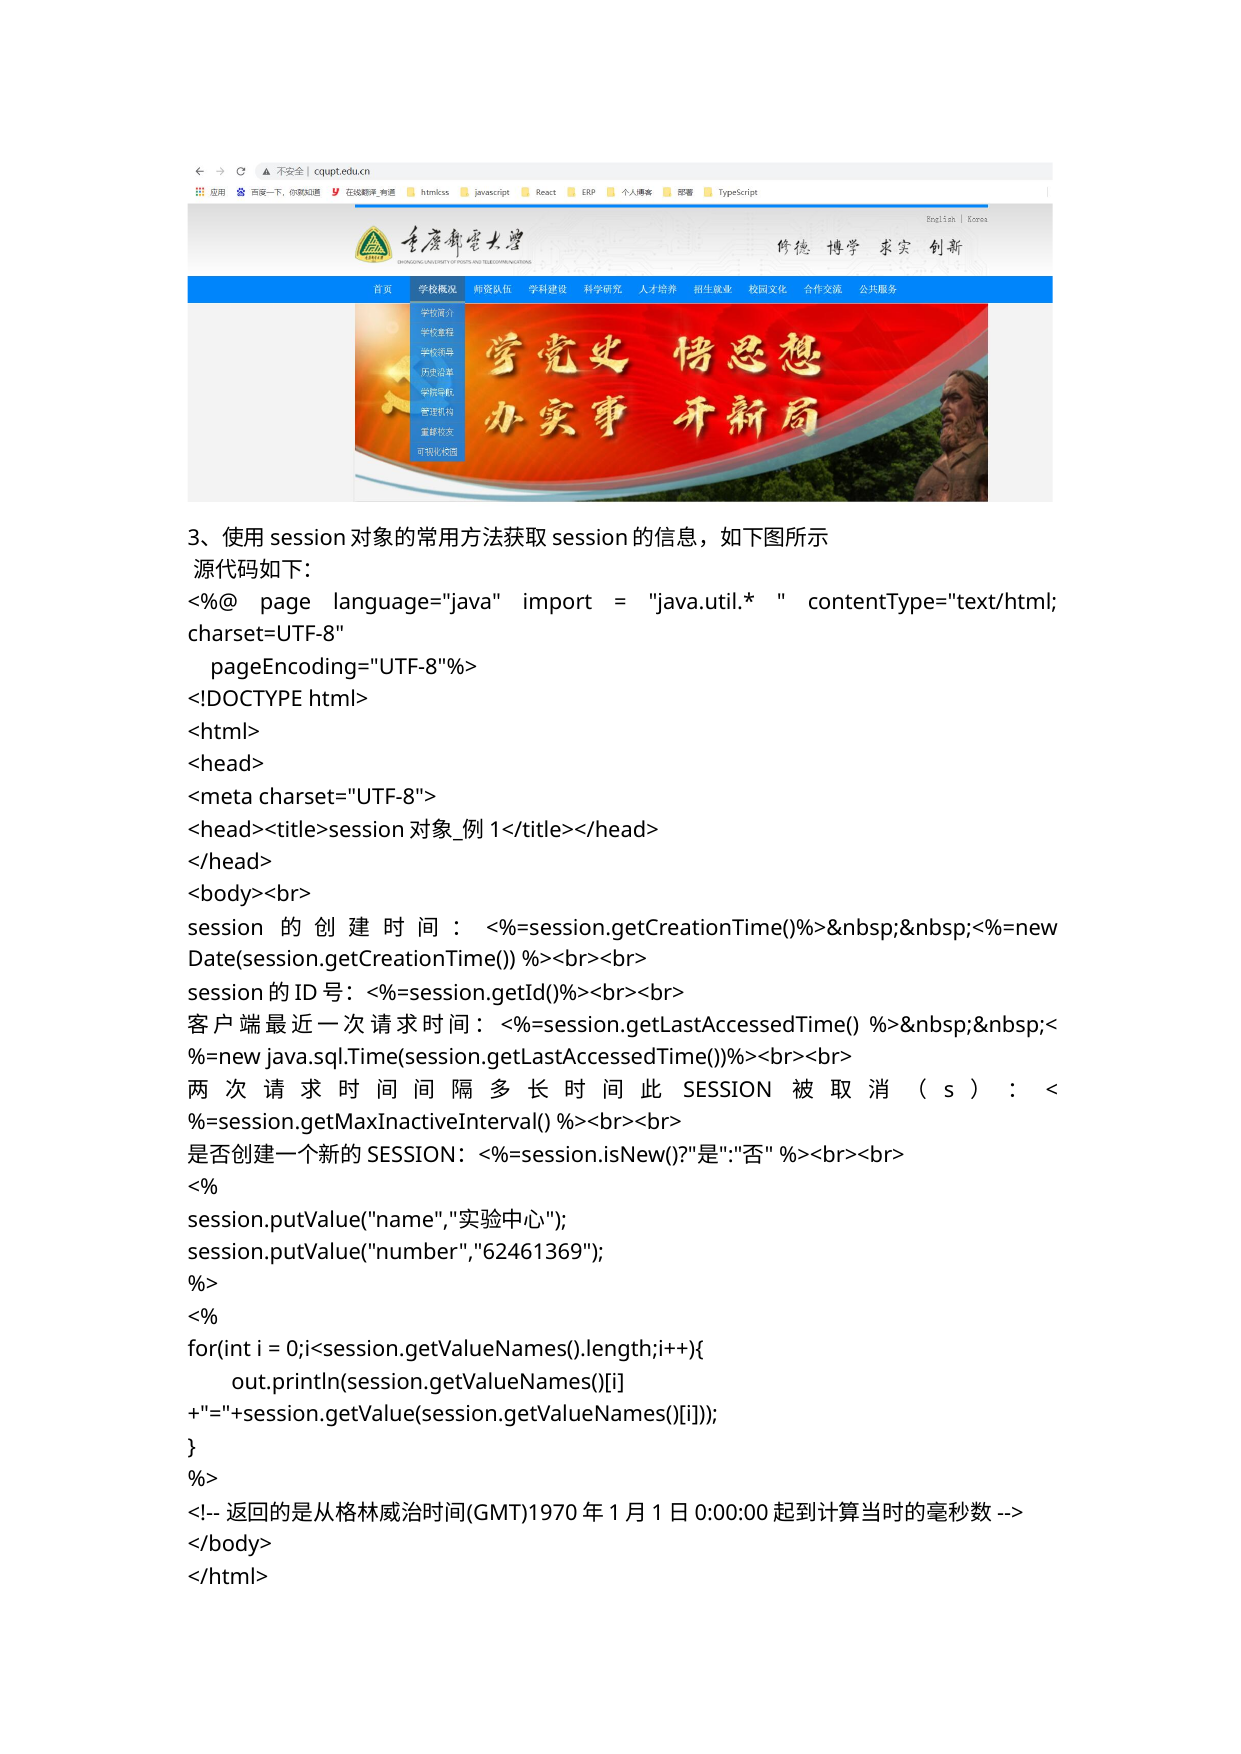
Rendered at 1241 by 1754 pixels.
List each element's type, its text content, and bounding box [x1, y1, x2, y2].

text session的创建时间：<%=session.getCreationTime()%>&nbsp;&nbsp;<%=new Date(session.getCreationTime()) %><br><br> [187, 909, 1058, 974]
text <meta charset="UTF-8"> [187, 779, 1058, 812]
text out.println(session.getValueNames()[i]+"="+session.getValue(session.getValueNames()[i])); [187, 1364, 1058, 1429]
text <html> [187, 714, 1058, 747]
text 是否创建一个新的SESSION：<%=session.isNew()?"是":"否" %><br><br> [187, 1137, 1058, 1169]
picture [187, 162, 1053, 507]
text pageEncoding="UTF-8"%> [187, 649, 1058, 682]
text 客户端最近一次请求时间：<%=session.getLastAccessedTime() %>&nbsp;&nbsp;<%=new java.sql.Time(session.getLastAccessedTime())%><br><br> [187, 1007, 1058, 1072]
text <%@ page language="java" import = "java.util.* " contentType="text/html; charset=UTF-8" [187, 584, 1058, 649]
text 两次请求时间间隔多长时间此SESSION被取消（s）：<%=session.getMaxInactiveInterval() %><br><br> [187, 1072, 1058, 1137]
text <body><br> [187, 877, 1058, 909]
text <head> [187, 747, 1058, 779]
text 3、使用session对象的常用方法获取session的信息，如下图所示 [187, 519, 1058, 552]
text session.putValue("number","62461369"); [187, 1234, 1058, 1267]
text <head><title>session对象_例1</title></head> [187, 812, 1058, 844]
text <% [187, 1169, 1058, 1202]
text session.putValue("name","实验中心"); [187, 1202, 1058, 1234]
text for(int i = 0;i<session.getValueNames().length;i++){ [187, 1332, 1058, 1364]
text session的ID号：<%=session.getId()%><br><br> [187, 974, 1058, 1007]
text </head> [187, 844, 1058, 877]
text %> [187, 1267, 1058, 1299]
text <% [187, 1299, 1058, 1332]
text %> [187, 1462, 1058, 1494]
text </html> [187, 1559, 1058, 1592]
text <!-- 返回的是从格林威治时间(GMT)1970年1月1日0:00:00起到计算当时的毫秒数 --> [187, 1494, 1058, 1527]
text 源代码如下： [187, 552, 1058, 584]
text <!DOCTYPE html> [187, 682, 1058, 714]
text } [187, 1429, 1058, 1462]
text </body> [187, 1527, 1058, 1559]
